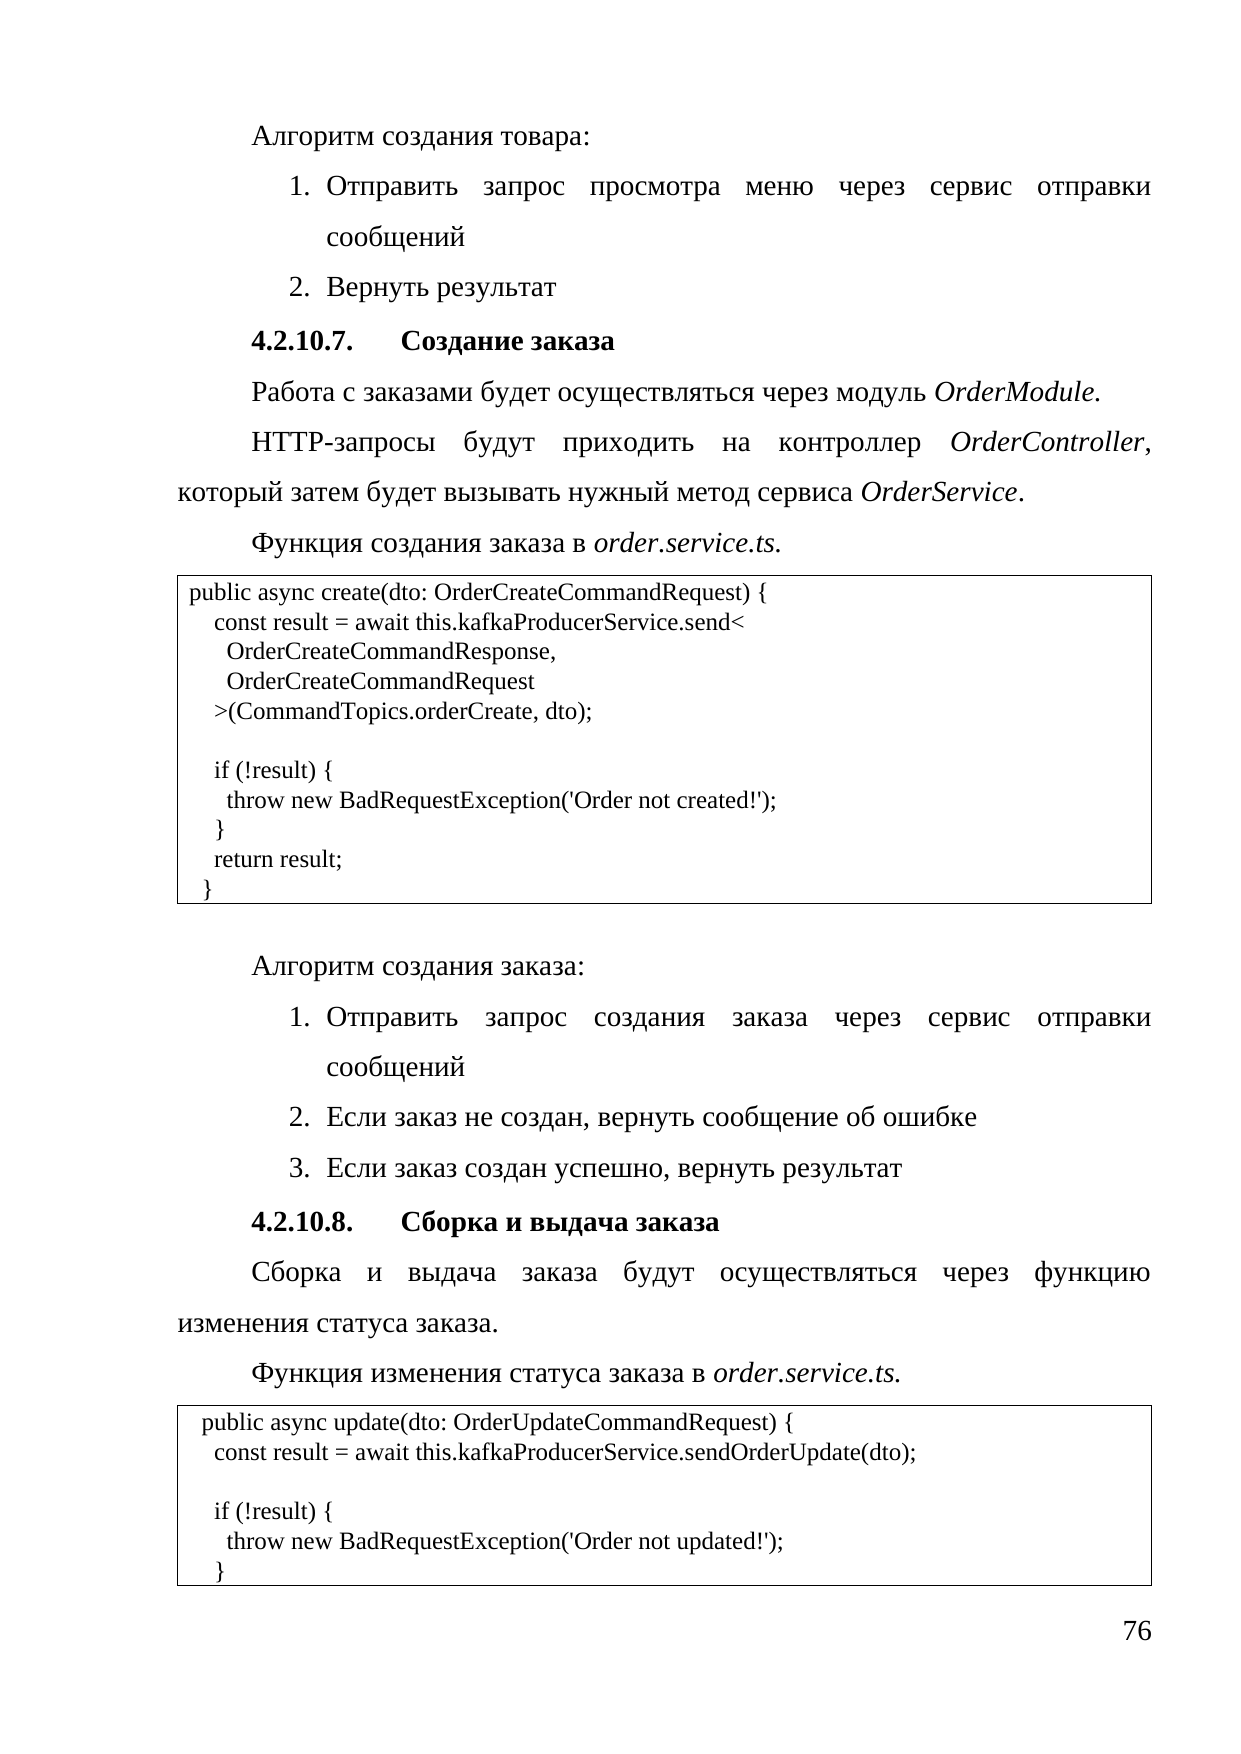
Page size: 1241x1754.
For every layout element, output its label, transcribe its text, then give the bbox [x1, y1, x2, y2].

list Если заказ создан успешно, вернуть результат [288, 1150, 1152, 1183]
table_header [178, 1406, 1151, 1584]
text Алгоритм создания товара: [177, 118, 1152, 152]
subtitle Сборка и выдача заказа [251, 1204, 1152, 1238]
subtitle Создание заказа [251, 323, 1152, 357]
text Функция изменения статуса заказа в order.service.ts. [177, 1355, 1152, 1389]
text Работа с заказами будет осуществляться через модуль OrderModule. [177, 374, 1152, 407]
list Если заказ не создан, вернуть сообщение об ошибке [288, 1099, 1152, 1133]
text Функция создания заказа в order.service.ts. [177, 525, 1152, 558]
list Вернуть результат [288, 269, 1152, 303]
list Отправить запрос создания заказа через сервис отправки сообщений [288, 999, 1152, 1083]
list Отправить запрос просмотра меню через сервис отправки сообщений [288, 168, 1152, 252]
table_header public async create(dto: OrderCreateCommandRequest) { const result = await this.kafkaProducerService.send< OrderCreateCommandResponse, OrderCreateCommandRequest >(CommandTopics.orderCreate, dto); if (!result) { throw new BadRequestException('Order not created!'); } return result; } [178, 576, 1151, 903]
text Алгоритм создания заказа: [177, 948, 1152, 982]
text HTTP-запросы будут приходить на контроллер OrderController, который затем будет вызывать нужный метод сервиса OrderService. [177, 424, 1152, 508]
text Сборка и выдача заказа будут осуществляться через функцию изменения статуса заказа. [177, 1254, 1152, 1338]
